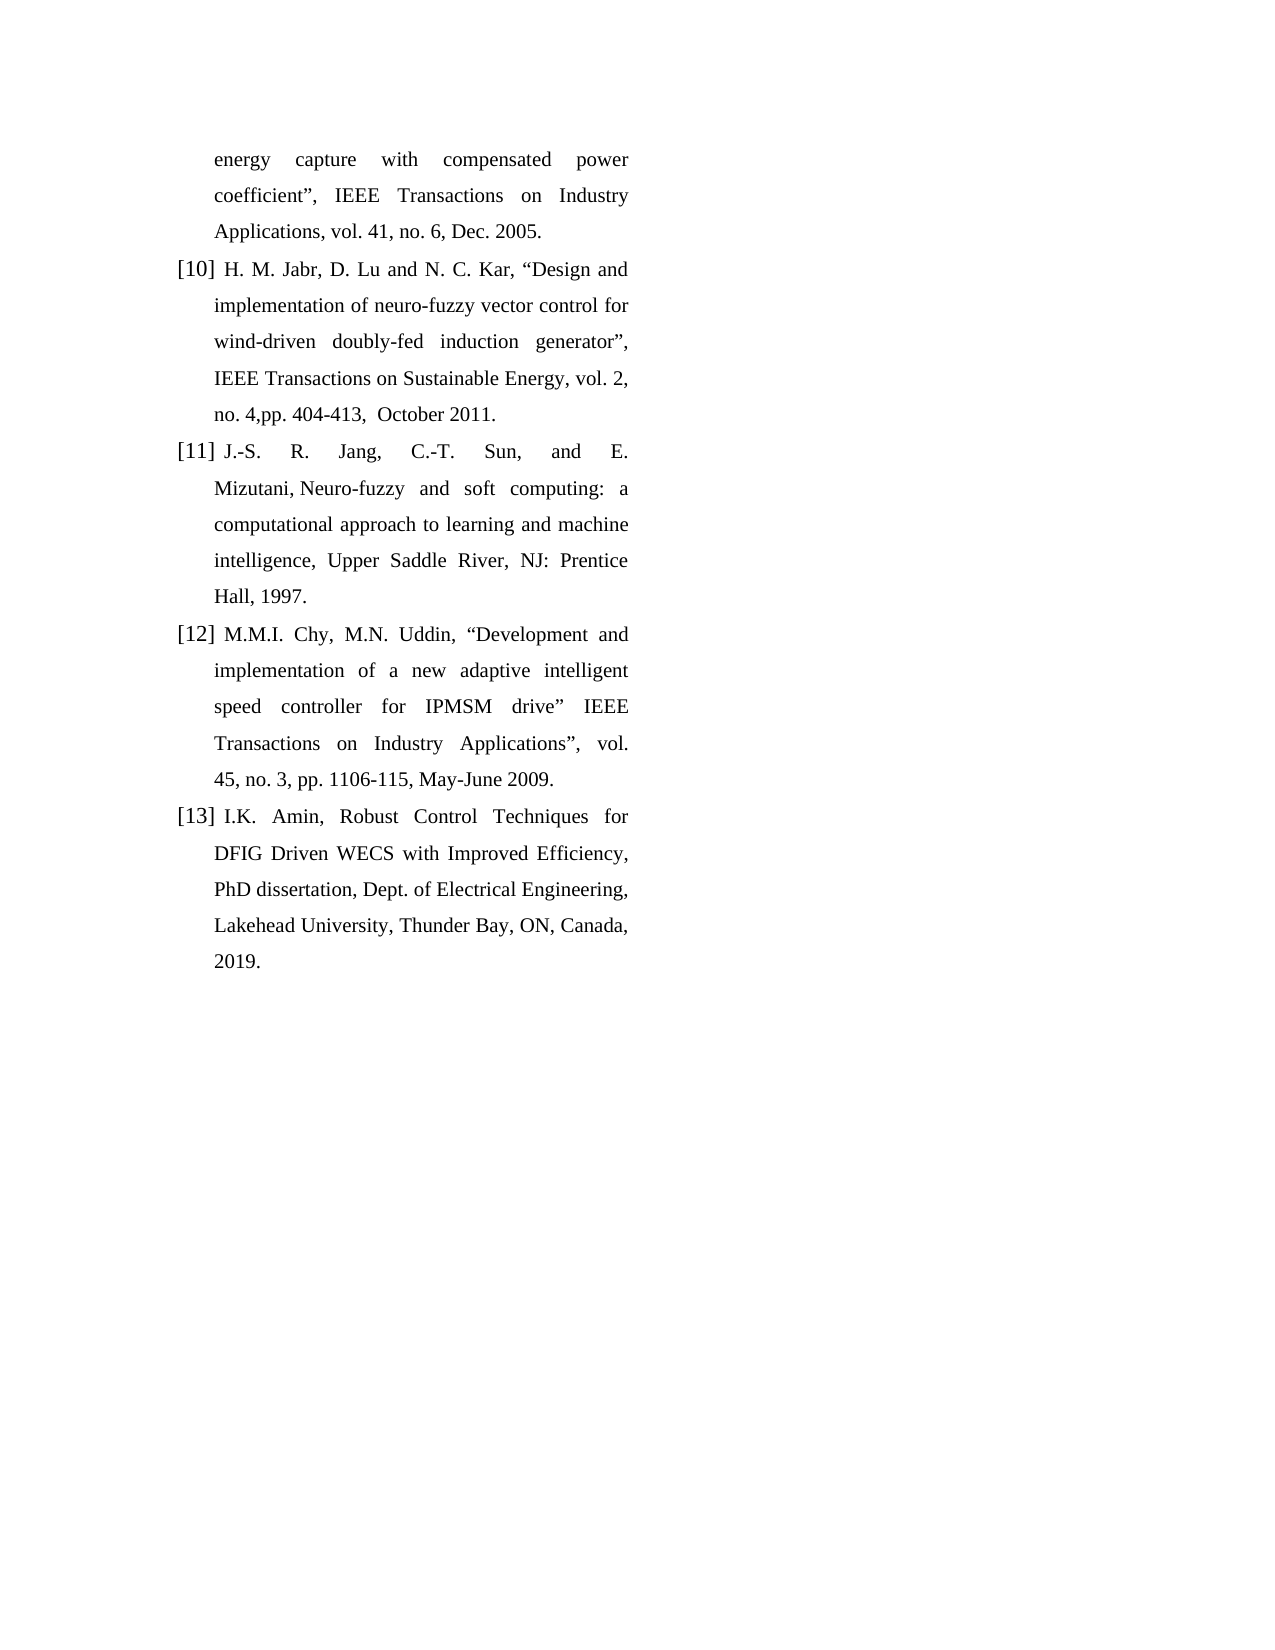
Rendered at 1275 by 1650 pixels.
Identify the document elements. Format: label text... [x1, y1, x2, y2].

list M.M.I. Chy, M.N. Uddin, “Development and implementation of a new adaptive intelligent speed controller for IPMSM drive” IEEE Transactions on Industry Applications”, vol. 45, no. 3, pp. 1106-115, May-June 2009. [177, 620, 629, 791]
list H. M. Jabr, D. Lu and N. C. Kar, “Design and implementation of neuro-fuzzy vector control for wind-driven doubly-fed induction generator”, IEEE Transactions on Sustainable Energy, vol. 2, no. 4,pp. 404-413, October 2011. [177, 255, 629, 426]
list I.K. Amin, Robust Control Techniques for DFIG Driven WECS with Improved Efficiency, PhD dissertation, Dept. of Electrical Engineering, Lakehead University, Thunder Bay, ON, Canada, 2019. [177, 803, 629, 973]
list J.-S. R. Jang, C.-T. Sun, and E. Mizutani, Neuro-fuzzy and soft computing: a computational approach to learning and machine intelligence, Upper Saddle River, NJ: Prentice Hall, 1997. [177, 438, 629, 608]
